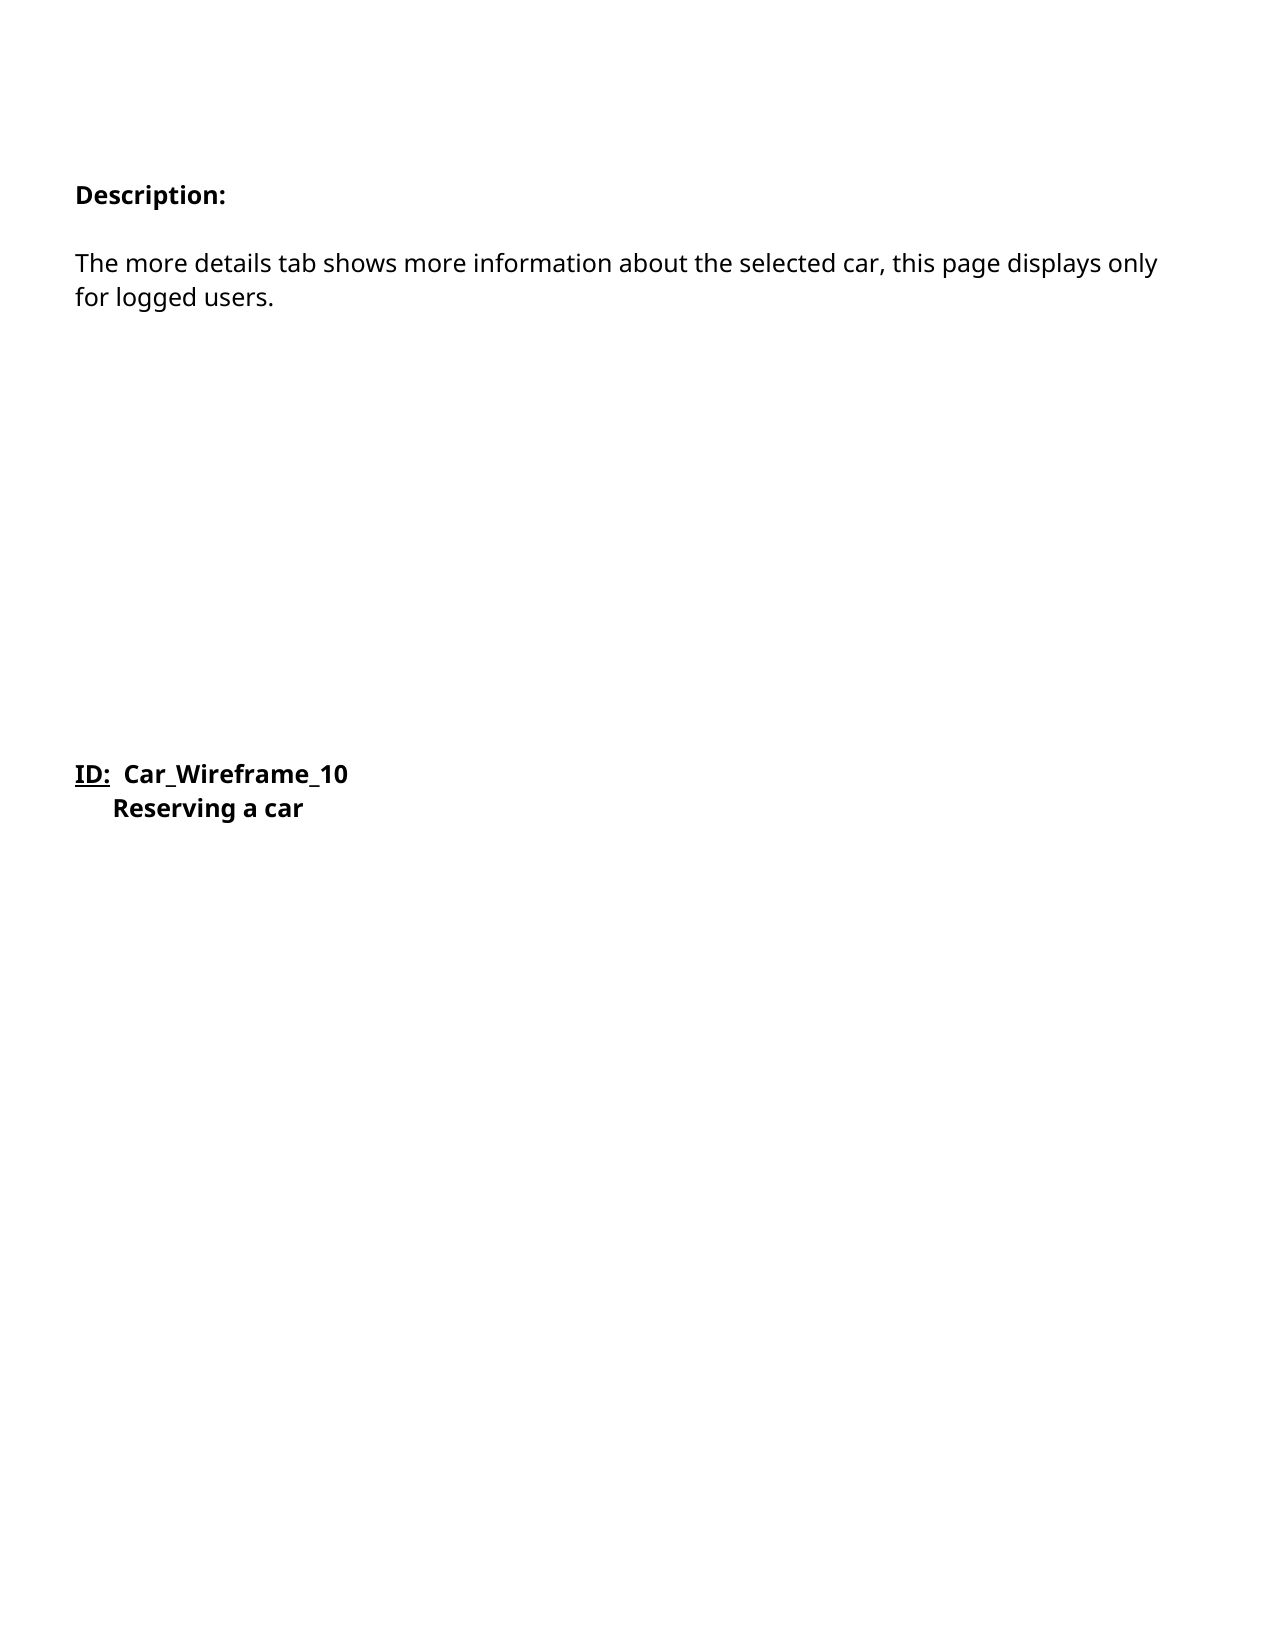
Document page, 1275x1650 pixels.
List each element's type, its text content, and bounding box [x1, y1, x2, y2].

text ID: Car_Wireframe_10 [75, 757, 1181, 791]
text Description: [75, 177, 1181, 212]
text The more details tab shows more information about the selected car, this page displays only for logged users. [75, 246, 1181, 314]
text Reserving a car [112, 791, 1181, 825]
